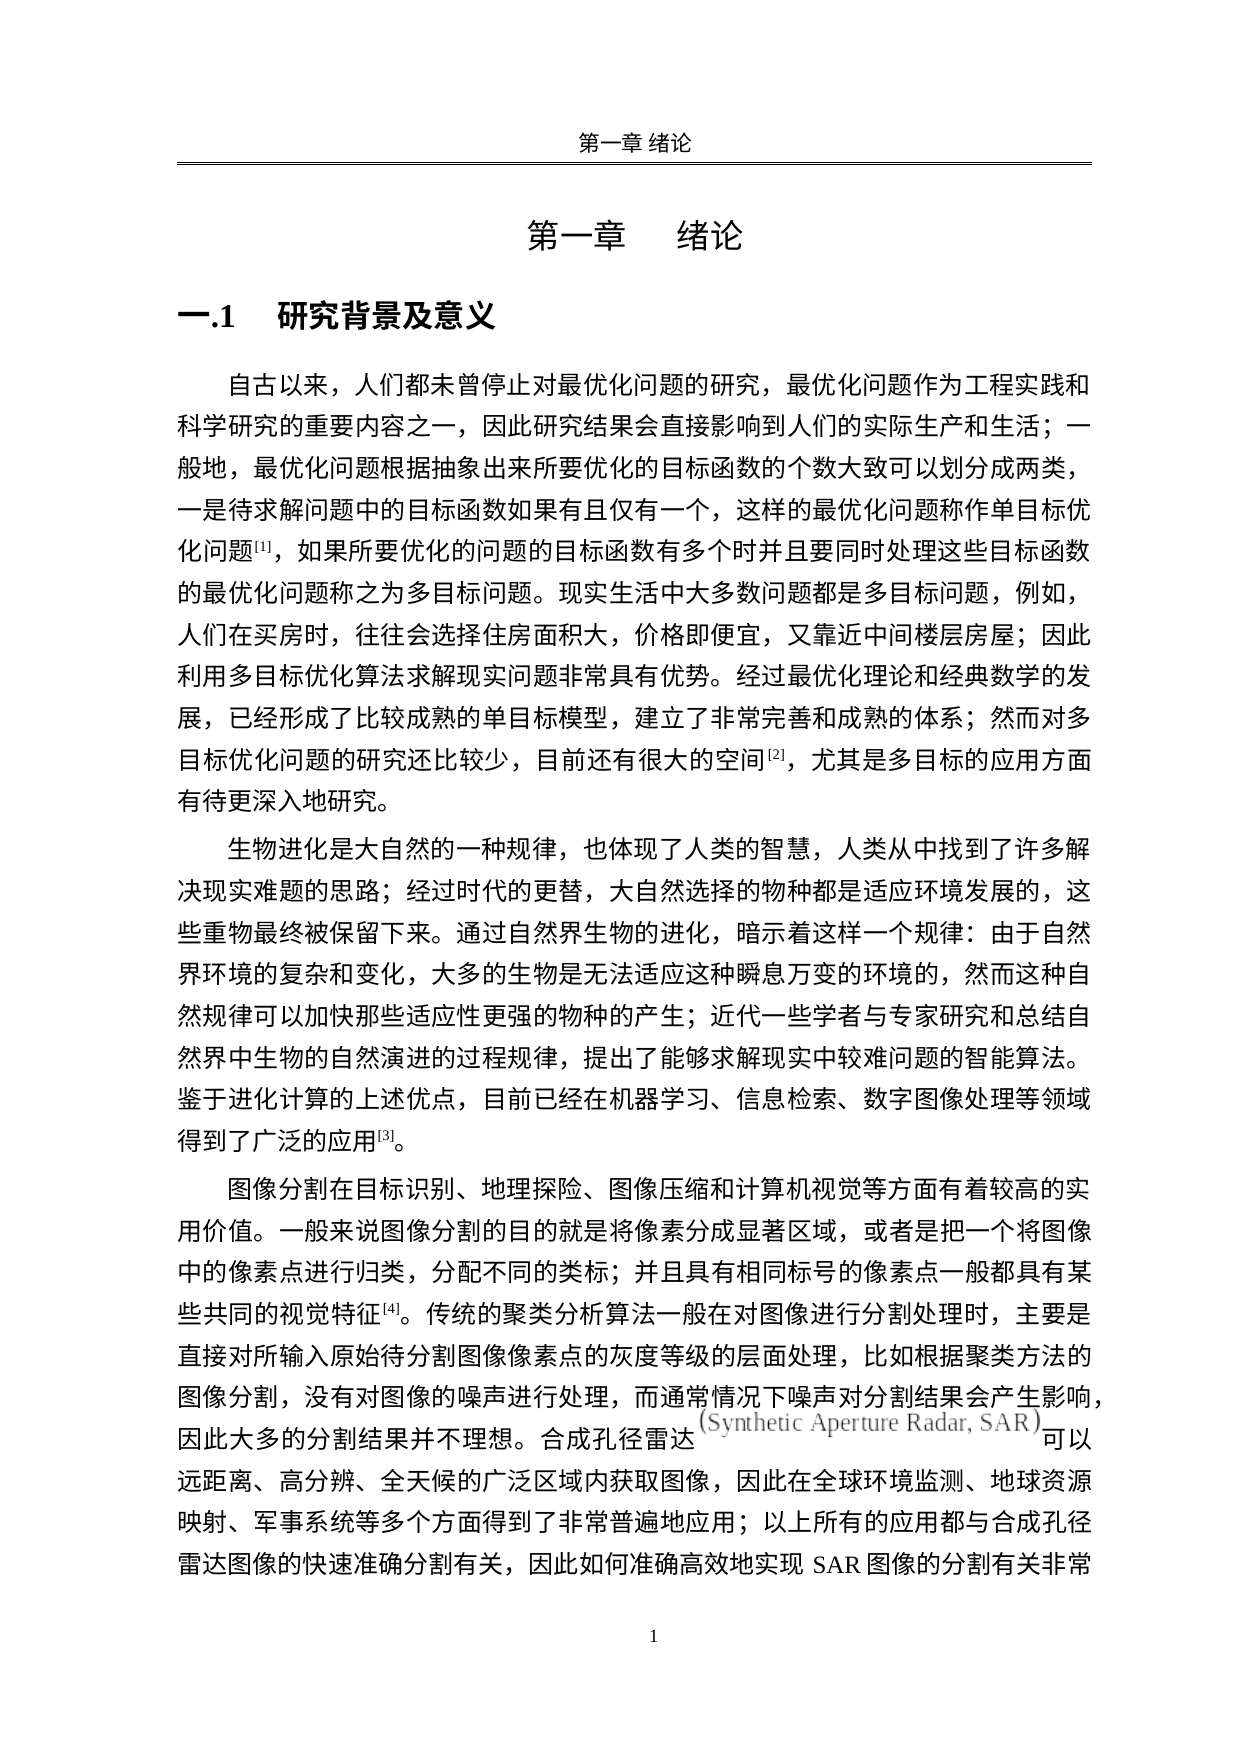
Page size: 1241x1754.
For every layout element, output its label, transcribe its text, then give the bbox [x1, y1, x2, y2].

subtitle 研究背景及意义 [177, 294, 1092, 336]
text 自古以来，人们都未曾停止对最优化问题的研究，最优化问题作为工程实践和科学研究的重要内容之一，因此研究结果会直接影响到人们的实际生产和生活；一般地，最优化问题根据抽象出来所要优化的目标函数的个数大致可以划分成两类，一是待求解问题中的目标函数如果有且仅有一个，这样的最优化问题称作单目标优化问题[1]，如果所要优化的问题的目标函数有多个时并且要同时处理这些目标函数的最优化问题称之为多目标问题。现实生活中大多数问题都是多目标问题，例如，人们在买房时，往往会选择住房面积大，价格即便宜，又靠近中间楼层房屋；因此利用多目标优化算法求解现实问题非常具有优势。经过最优化理论和经典数学的发展，已经形成了比较成熟的单目标模型，建立了非常完善和成熟的体系；然而对多目标优化问题的研究还比较少，目前还有很大的空间[2]，尤其是多目标的应用方面有待更深入地研究。 [177, 361, 1092, 819]
text 生物进化是大自然的一种规律，也体现了人类的智慧，人类从中找到了许多解决现实难题的思路；经过时代的更替，大自然选择的物种都是适应环境发展的，这些重物最终被保留下来。通过自然界生物的进化，暗示着这样一个规律：由于自然界环境的复杂和变化，大多的生物是无法适应这种瞬息万变的环境的，然而这种自然规律可以加快那些适应性更强的物种的产生；近代一些学者与专家研究和总结自然界中生物的自然演进的过程规律，提出了能够求解现实中较难问题的智能算法。鉴于进化计算的上述优点，目前已经在机器学习、信息检索、数字图像处理等领域得到了广泛的应用[3]。 [177, 825, 1092, 1159]
subtitle 绪论 [177, 215, 1092, 257]
